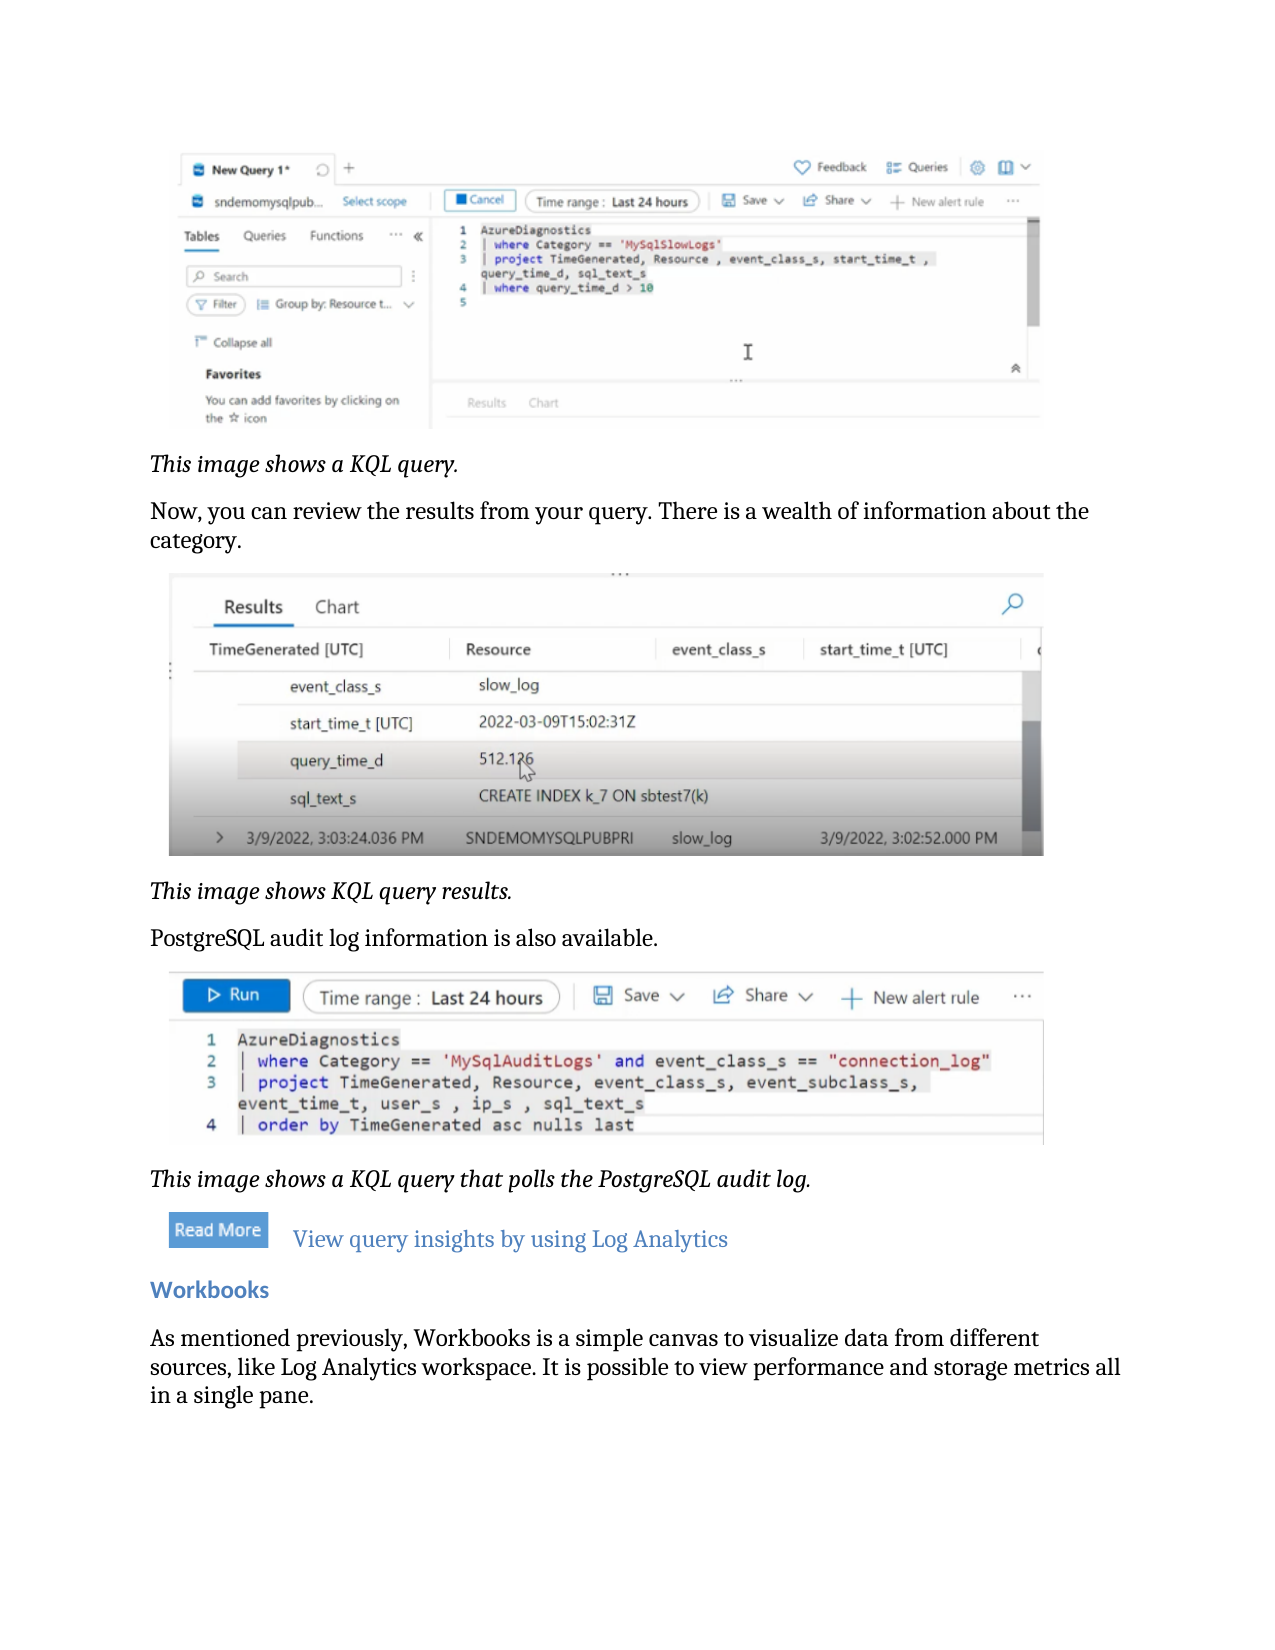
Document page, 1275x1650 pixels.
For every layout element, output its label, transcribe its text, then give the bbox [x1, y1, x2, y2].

text This image shows a KQL query that polls the PostgreSQL audit log. [150, 1165, 1125, 1194]
picture [168, 971, 1044, 1145]
text This image shows a KQL query. [150, 449, 1125, 478]
picture [168, 573, 1044, 856]
text Now, you can review the results from your query. There is a wealth of information about the category. [150, 497, 1125, 554]
text View query insights by using Log Analytics [150, 1213, 1125, 1254]
subtitle Workbooks [150, 1274, 1125, 1305]
text PostgreSQL audit log information is also available. [150, 924, 1125, 953]
text As mentioned previously, Workbooks is a simple canvas to visualize data from different sources, like Log Analytics workspace. It is possible to view performance and storage metrics all in a single pane. [150, 1324, 1125, 1410]
text This image shows KQL query results. [150, 877, 1125, 906]
picture [168, 1212, 269, 1248]
picture [168, 150, 1044, 429]
